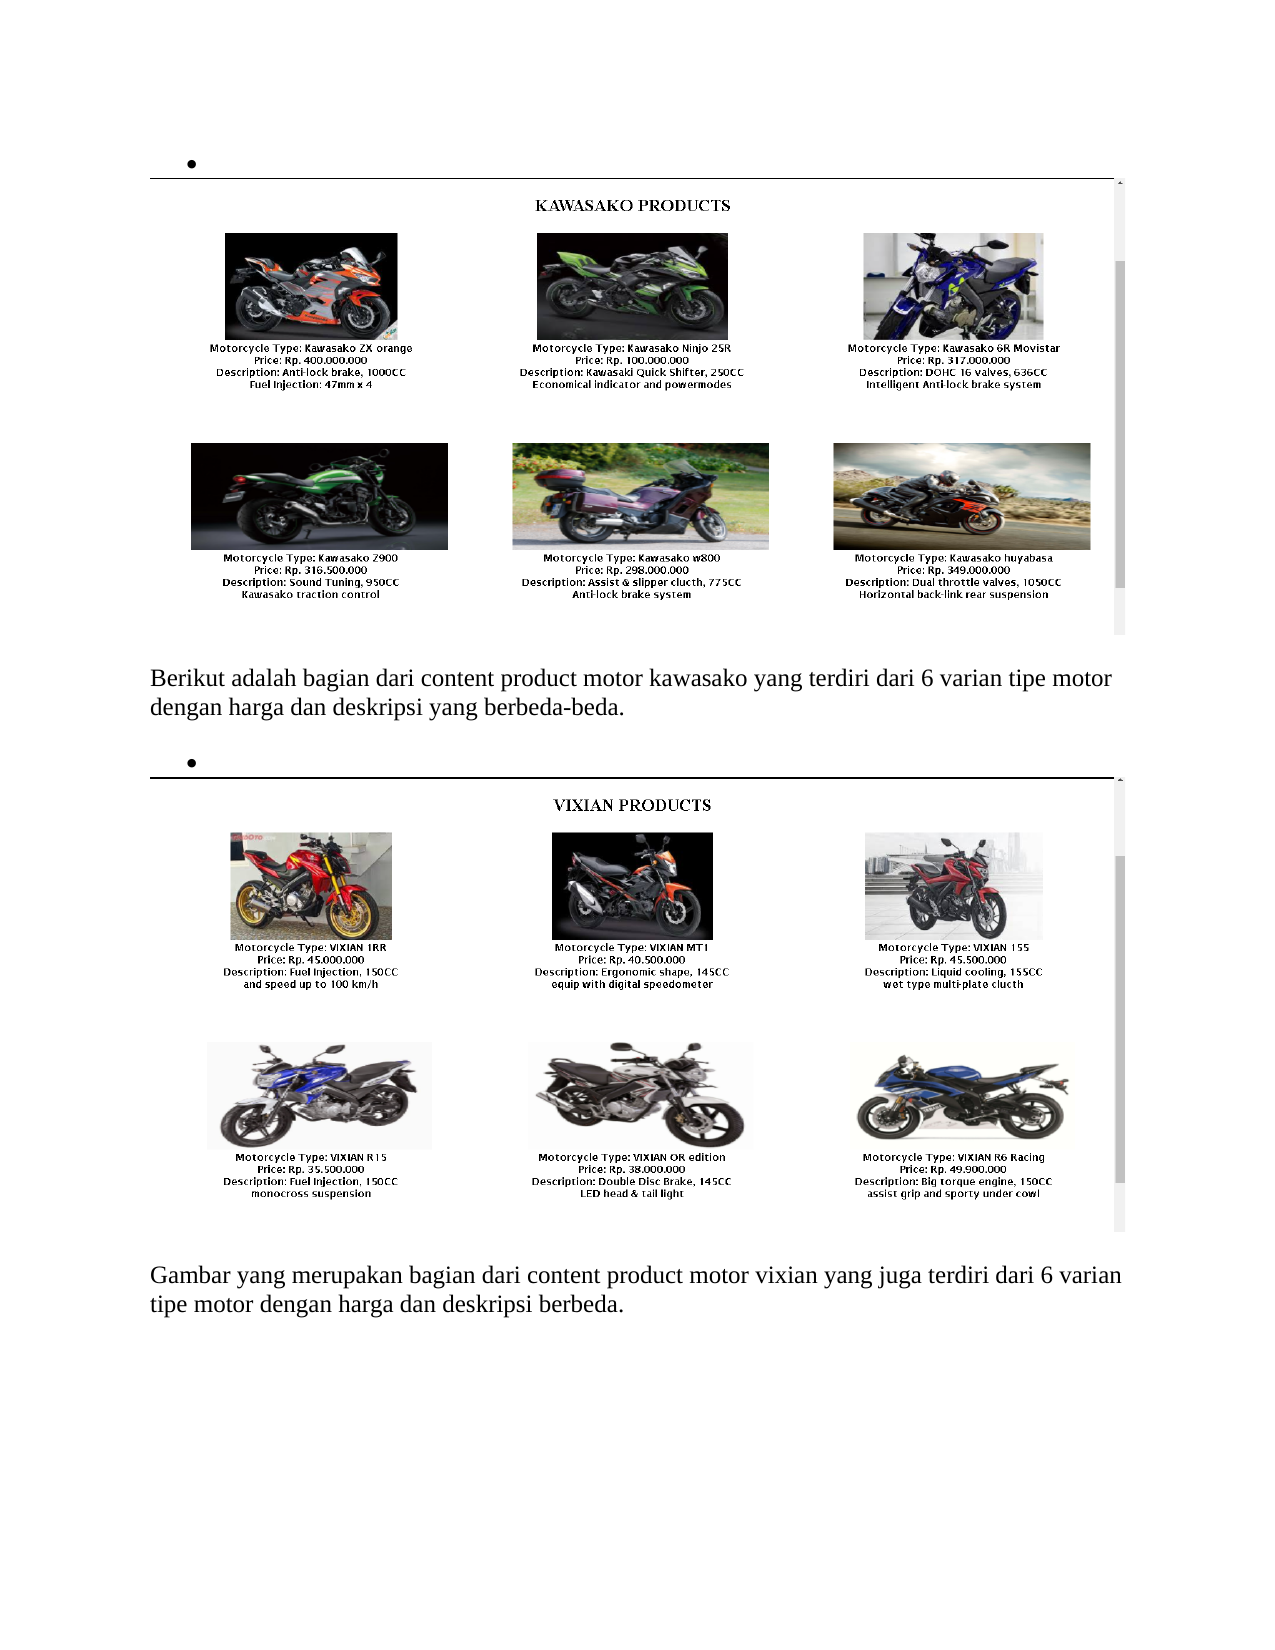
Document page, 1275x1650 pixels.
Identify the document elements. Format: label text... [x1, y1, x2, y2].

picture [150, 777, 1125, 1232]
text Berikut adalah bagian dari content product motor kawasako yang terdiri dari 6 varian tipe motor dengan harga dan deskripsi yang berbeda-beda. [150, 663, 1125, 720]
text Gambar yang merupakan bagian dari content product motor vixian yang juga terdiri dari 6 varian tipe motor dengan harga dan deskripsi berbeda. [150, 1261, 1125, 1318]
picture [150, 178, 1125, 635]
